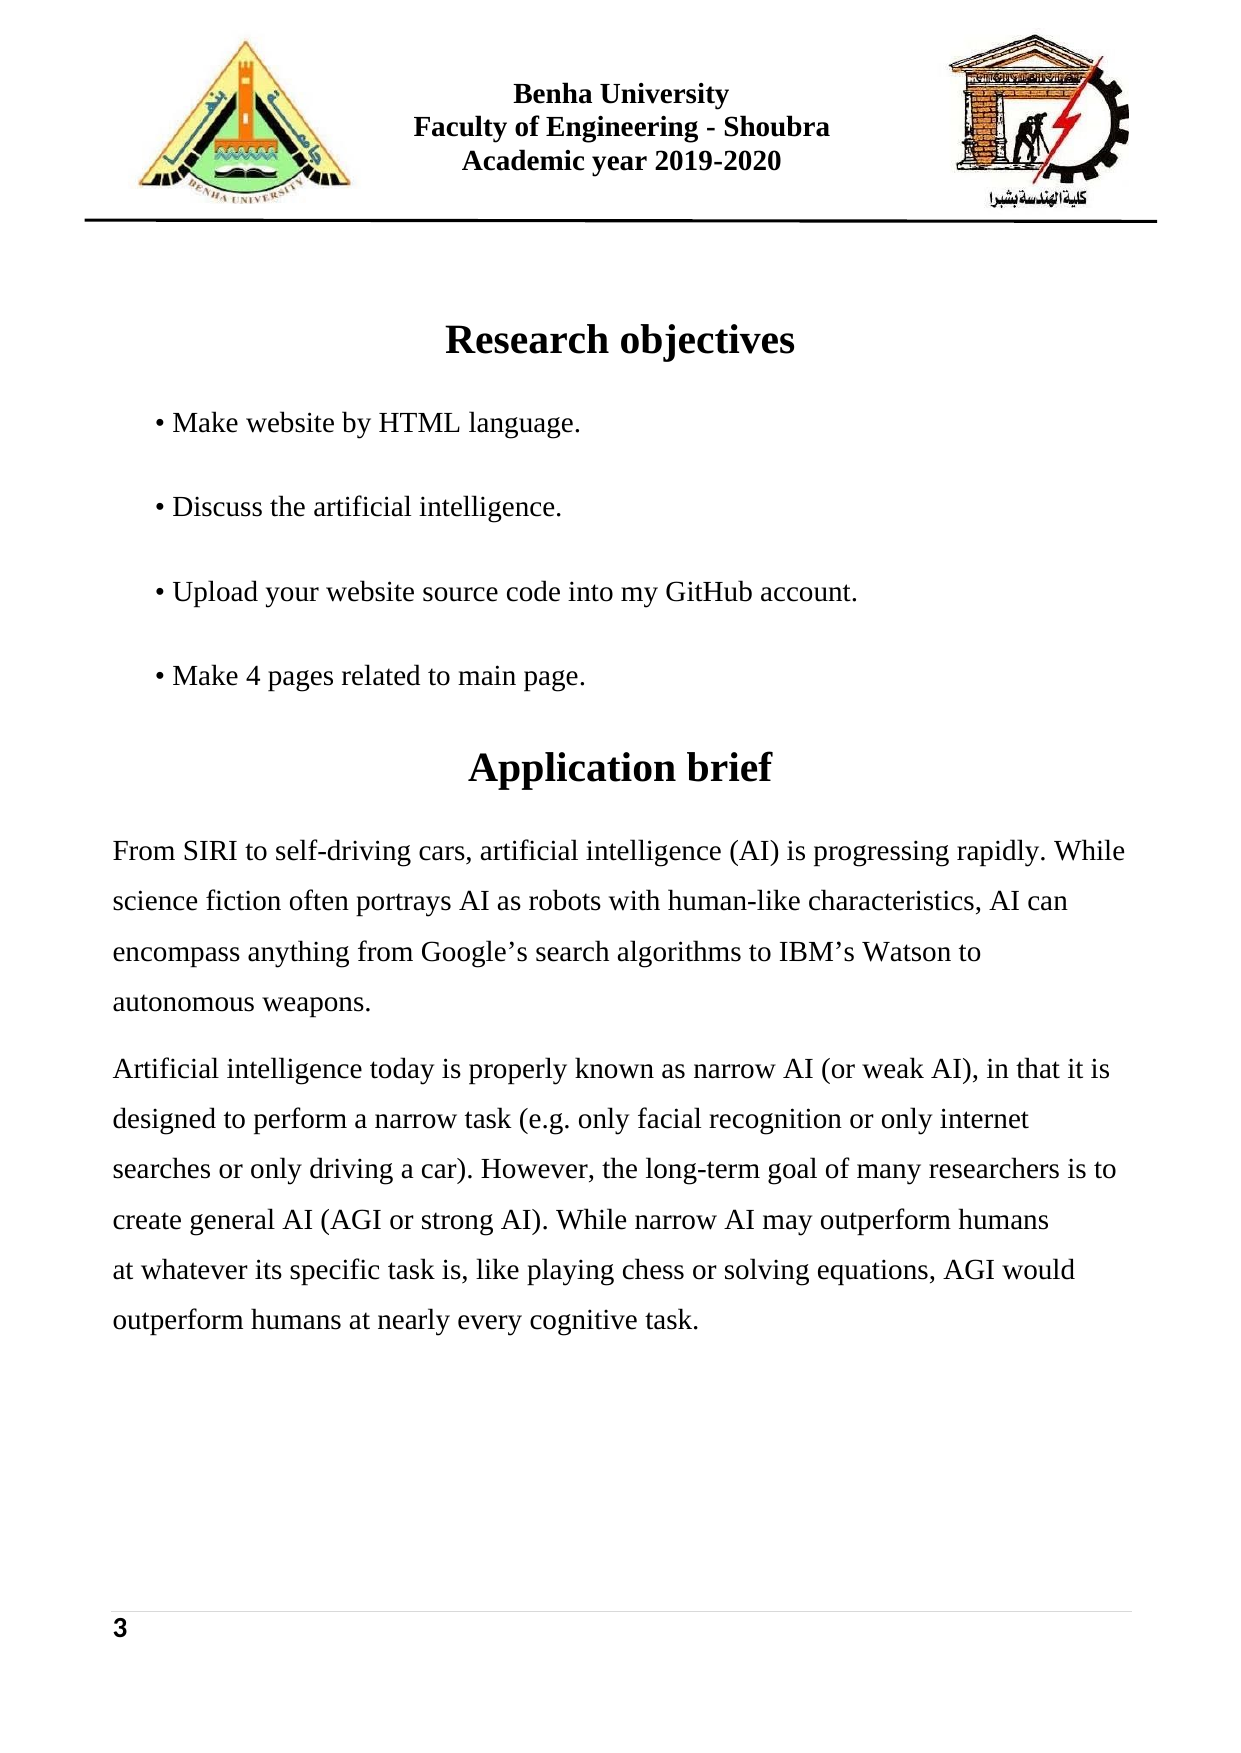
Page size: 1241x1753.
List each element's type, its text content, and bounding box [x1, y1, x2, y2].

text Artificial intelligence today is properly known as narrow AI (or weak AI), in that it is designed to perform a narrow task (e.g. only facial recognition or only internet searches or only driving a car). However, the long-term goal of many researchers is to create general AI (AGI or strong AI). While narrow AI may outperform humans at whatever its specific task is, like playing chess or solving equations, AGI would outperform humans at nearly every cognitive task. [112, 1051, 1128, 1336]
text • Make 4 pages related to main page. [154, 658, 1128, 691]
subtitle Application brief [112, 742, 1128, 790]
text From SIRI to self-driving cars, artificial intelligence (AI) is progressing rapidly. While science fiction often portrays AI as robots with human-like characteristics, AI can encompass anything from Google’s search algorithms to IBM’s Watson to autonomous weapons. [112, 833, 1128, 1017]
picture [114, 9, 374, 204]
text • Make website by HTML language. [154, 405, 1128, 439]
text • Upload your website source code into my GitHub account. [154, 574, 1128, 607]
text • Discuss the artificial intelligence. [154, 489, 1128, 523]
picture [922, 28, 1129, 219]
subtitle Research objectives [112, 314, 1128, 362]
